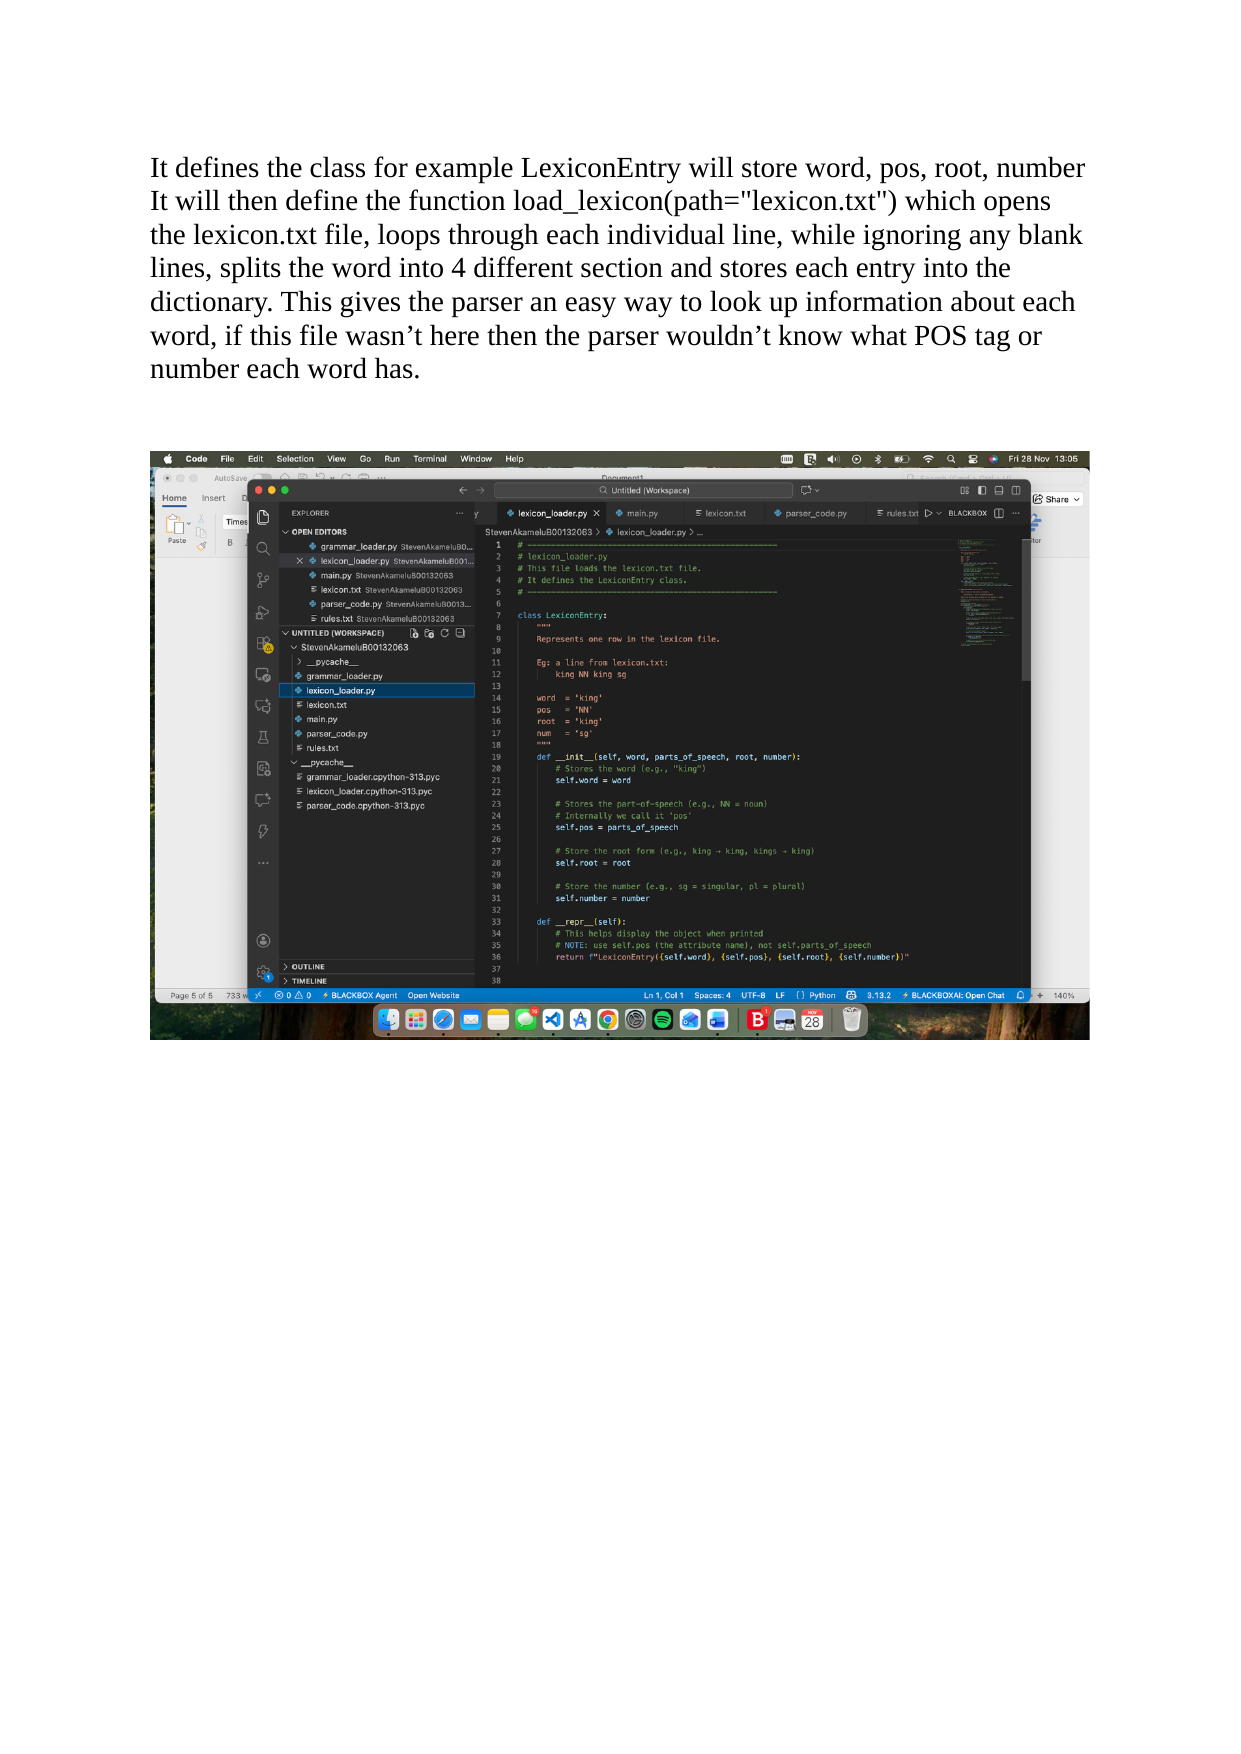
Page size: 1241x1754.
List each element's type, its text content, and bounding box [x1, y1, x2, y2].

text It defines the class for example LexiconEntry will store word, pos, root, number [150, 150, 1090, 183]
picture [150, 451, 1090, 1040]
text It will then define the function load_lexicon(path="lexicon.txt") which opens the lexicon.txt file, loops through each individual line, while ignoring any blank lines, splits the word into 4 different section and stores each entry into the dictionary. This gives the parser an easy way to look up information about each word, if this file wasn’t here then the parser wouldn’t know what POS tag or number each word has. [150, 183, 1090, 385]
